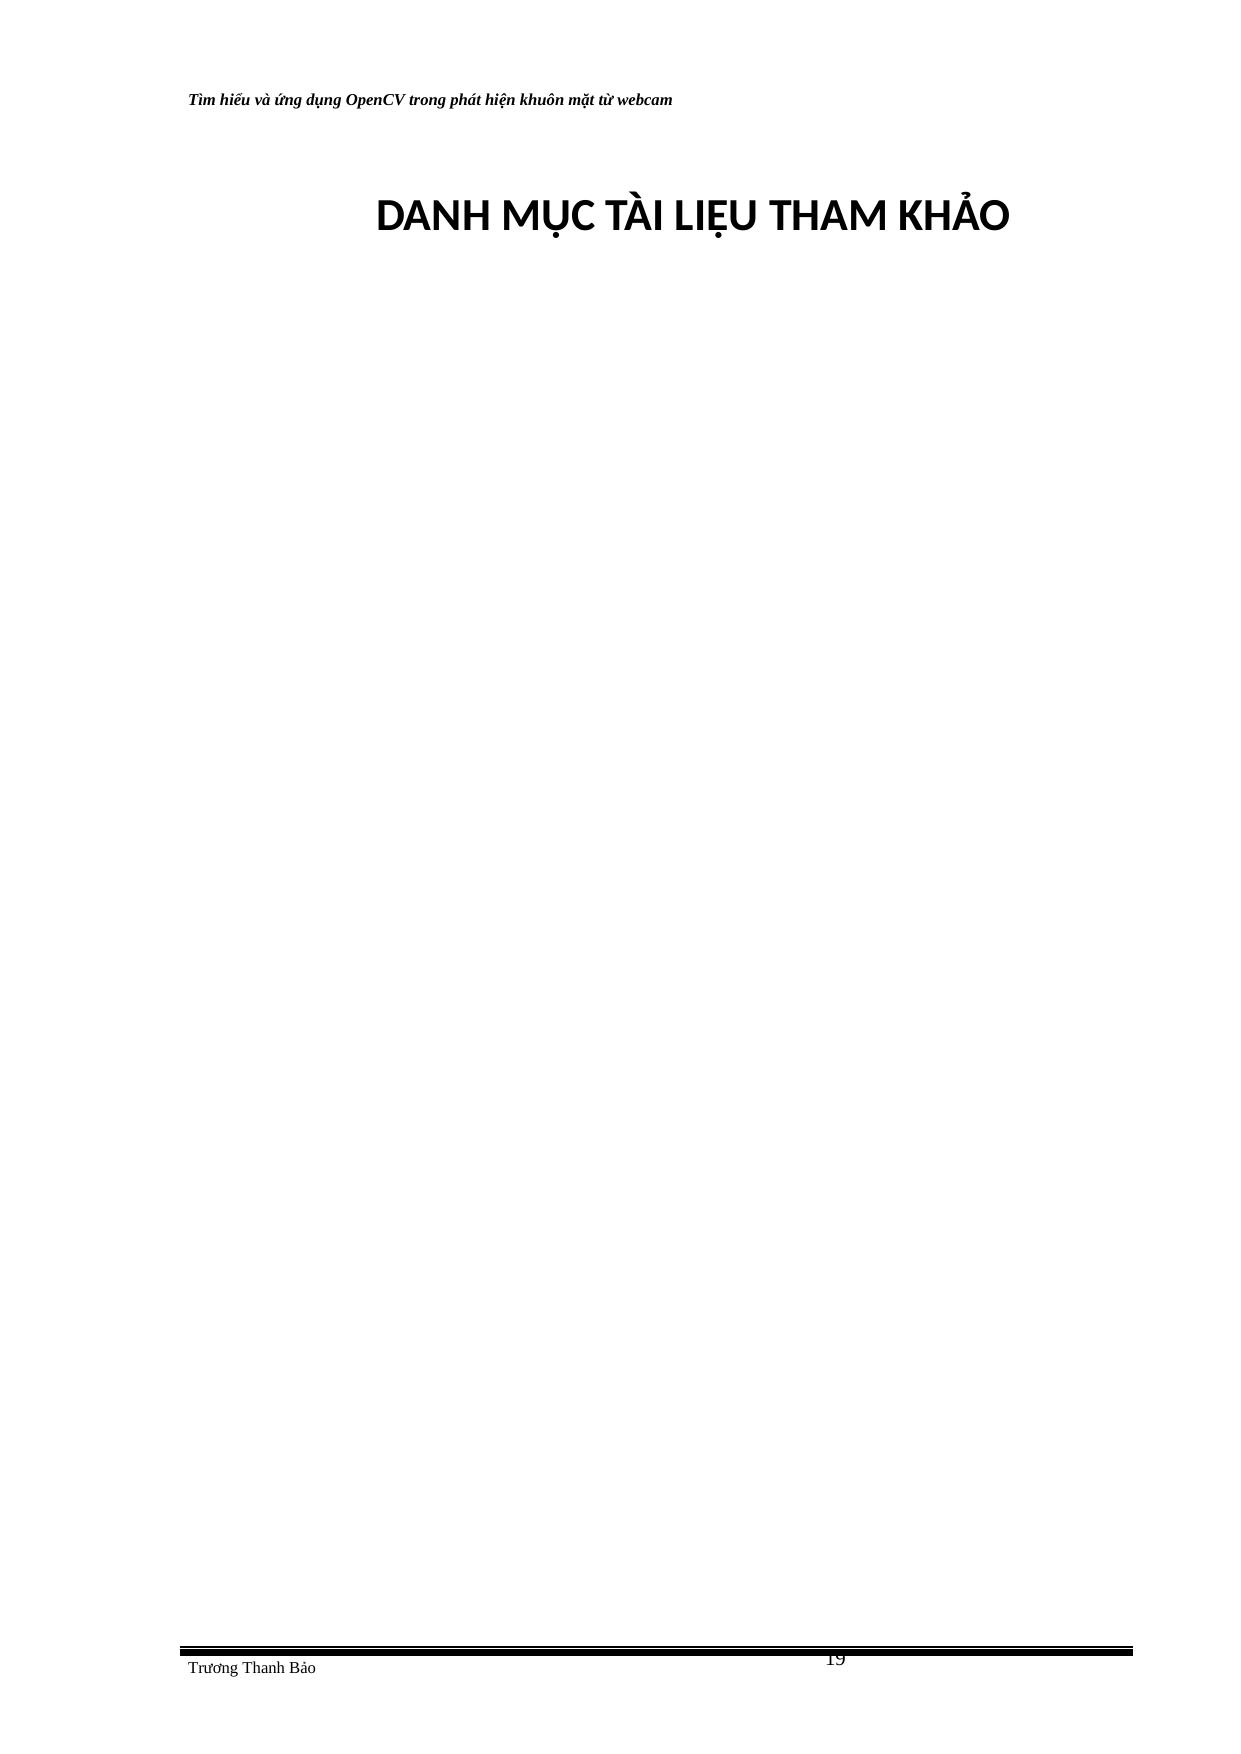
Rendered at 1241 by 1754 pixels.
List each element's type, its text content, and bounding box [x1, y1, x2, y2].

subtitle DANH MỤC TÀI LIỆU THAM KHẢO [167, 185, 1197, 241]
